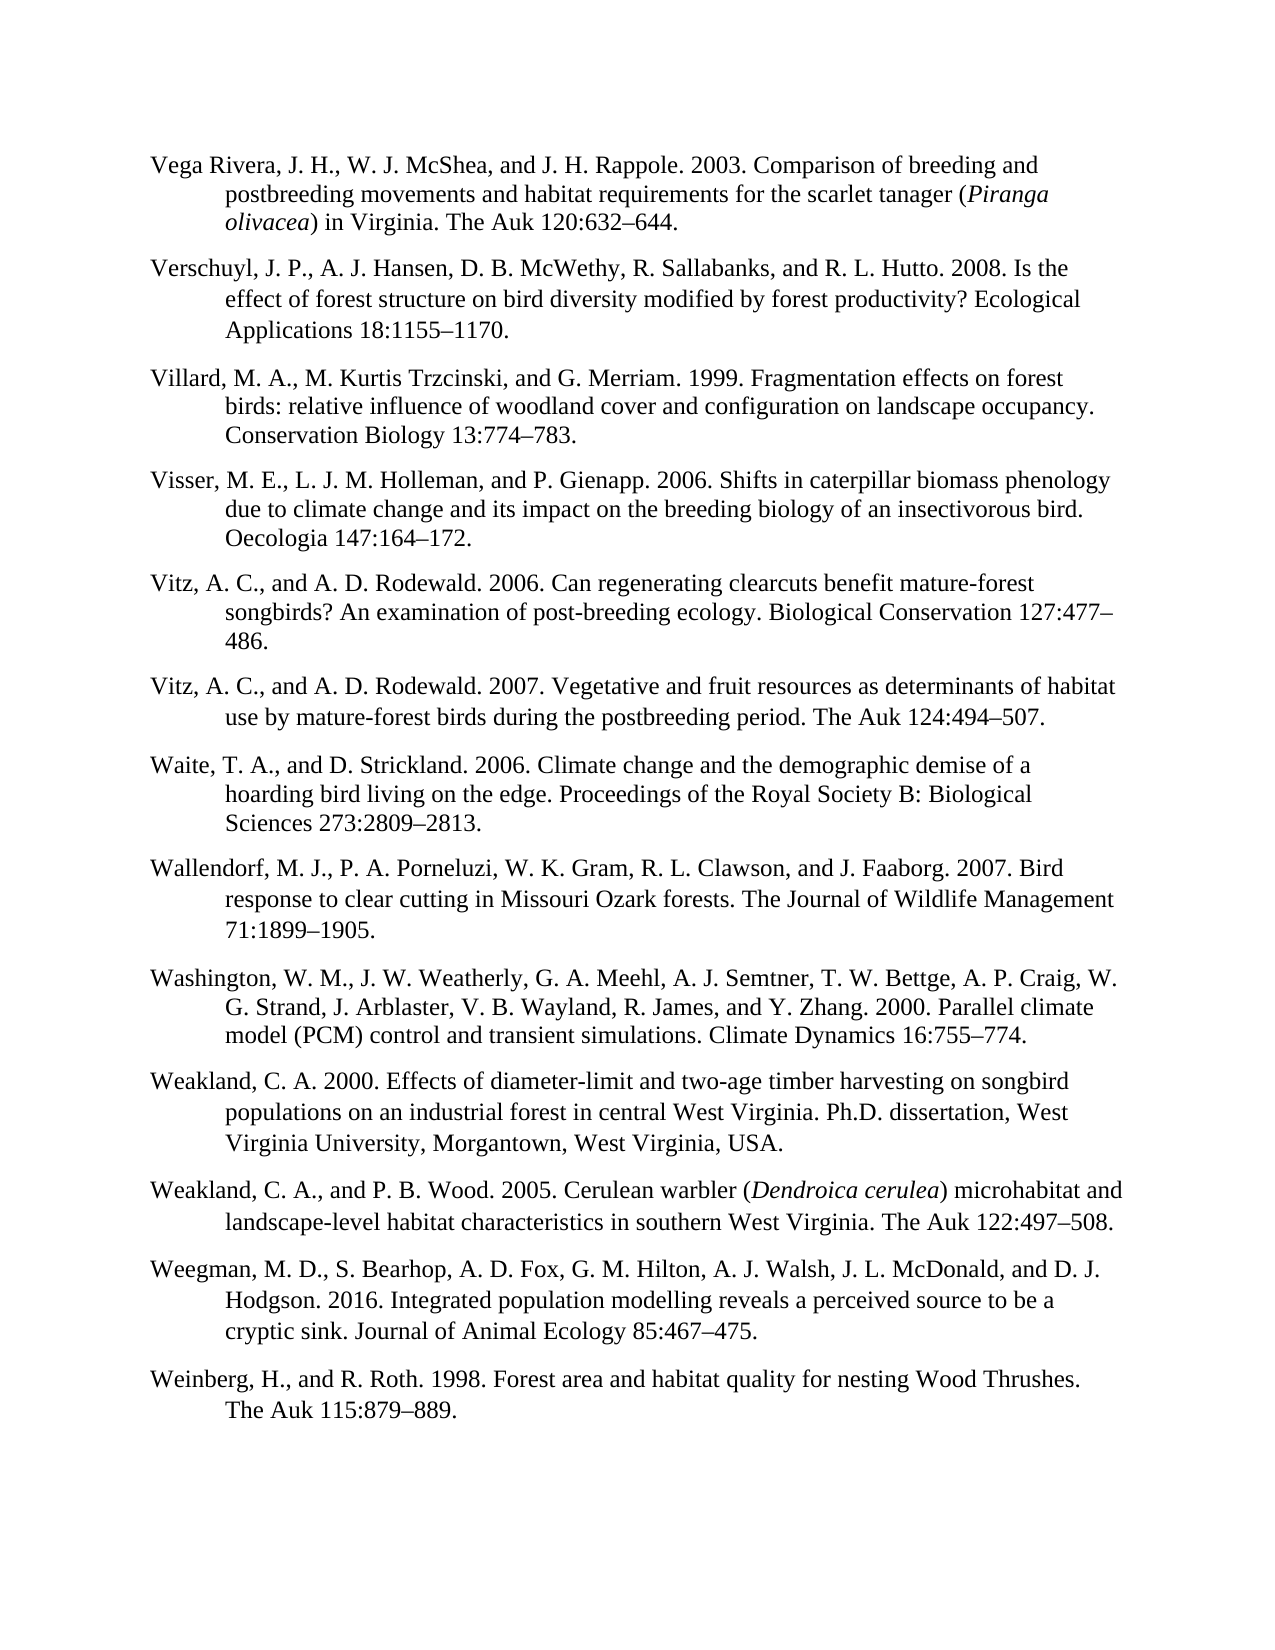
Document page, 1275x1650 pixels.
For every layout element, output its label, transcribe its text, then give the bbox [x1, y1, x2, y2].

text Vitz, A. C., and A. D. Rodewald. 2006. Can regenerating clearcuts benefit mature-forest songbirds? An examination of post-breeding ecology. Biological Conservation 127:477–486. [150, 568, 1125, 655]
text Vitz, A. C., and A. D. Rodewald. 2007. Vegetative and fruit resources as determinants of habitat use by mature-forest birds during the postbreeding period. The Auk 124:494–507. [150, 671, 1125, 731]
text Washington, W. M., J. W. Weatherly, G. A. Meehl, A. J. Semtner, T. W. Bettge, A. P. Craig, W. G. Strand, J. Arblaster, V. B. Wayland, R. James, and Y. Zhang. 2000. Parallel climate model (PCM) control and transient simulations. Climate Dynamics 16:755–774. [150, 963, 1125, 1049]
text Vega Rivera, J. H., W. J. McShea, and J. H. Rappole. 2003. Comparison of breeding and postbreeding movements and habitat requirements for the scarlet tanager (Piranga olivacea) in Virginia. The Auk 120:632–644. [150, 150, 1125, 236]
text Waite, T. A., and D. Strickland. 2006. Climate change and the demographic demise of a hoarding bird living on the edge. Proceedings of the Royal Society B: Biological Sciences 273:2809–2813. [150, 750, 1125, 836]
text Weegman, M. D., S. Bearhop, A. D. Fox, G. M. Hilton, A. J. Walsh, J. L. McDonald, and D. J. Hodgson. 2016. Integrated population modelling reveals a perceived source to be a cryptic sink. Journal of Animal Ecology 85:467–475. [150, 1254, 1125, 1345]
text Visser, M. E., L. J. M. Holleman, and P. Gienapp. 2006. Shifts in caterpillar biomass phenology due to climate change and its impact on the breeding biology of an insectivorous bird. Oecologia 147:164–172. [150, 466, 1125, 552]
text Villard, M. A., M. Kurtis Trzcinski, and G. Merriam. 1999. Fragmentation effects on forest birds: relative influence of woodland cover and configuration on landscape occupancy. Conservation Biology 13:774–783. [150, 363, 1125, 449]
text Weakland, C. A. 2000. Effects of diameter-limit and two-age timber harvesting on songbird populations on an industrial forest in central West Virginia. Ph.D. dissertation, West Virginia University, Morgantown, West Virginia, USA. [150, 1066, 1125, 1157]
text Weinberg, H., and R. Roth. 1998. Forest area and habitat quality for nesting Wood Thrushes. The Auk 115:879–889. [150, 1364, 1125, 1424]
text Weakland, C. A., and P. B. Wood. 2005. Cerulean warbler (Dendroica cerulea) microhabitat and landscape-level habitat characteristics in southern West Virginia. The Auk 122:497–508. [150, 1176, 1125, 1235]
text Wallendorf, M. J., P. A. Porneluzi, W. K. Gram, R. L. Clawson, and J. Faaborg. 2007. Bird response to clear cutting in Missouri Ozark forests. The Journal of Wildlife Management 71:1899–1905. [150, 853, 1125, 944]
text Verschuyl, J. P., A. J. Hansen, D. B. McWethy, R. Sallabanks, and R. L. Hutto. 2008. Is the effect of forest structure on bird diversity modified by forest productivity? Ecological Applications 18:1155–1170. [150, 253, 1125, 344]
